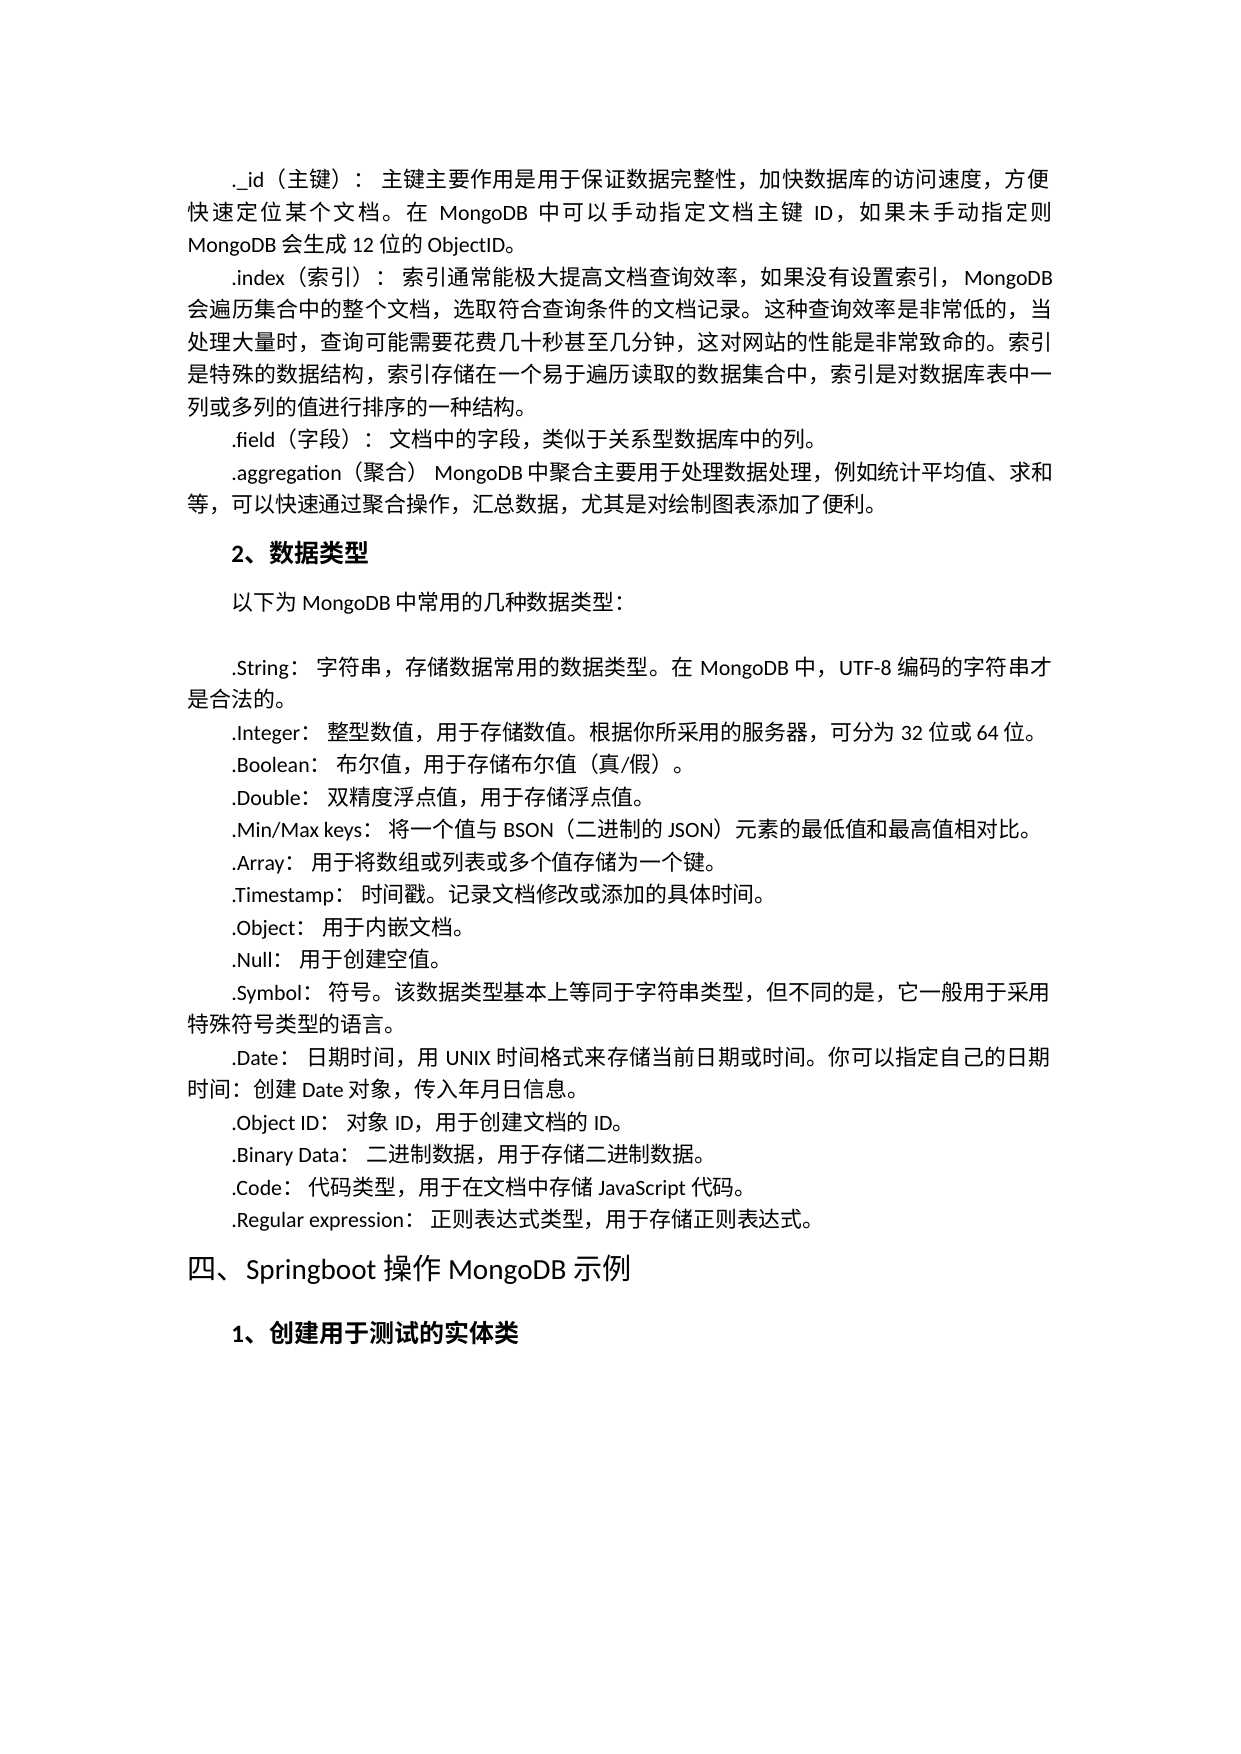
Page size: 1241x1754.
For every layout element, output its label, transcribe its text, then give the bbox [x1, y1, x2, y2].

list 数据类型 [187, 519, 1053, 584]
list .Boolean： 布尔值，用于存储布尔值（真/假）。 [187, 747, 1053, 779]
list .Double： 双精度浮点值，用于存储浮点值。 [187, 779, 1053, 812]
list .Binary Data： 二进制数据，用于存储二进制数据。 [187, 1137, 1053, 1169]
list .index（索引）： 索引通常能极大提高文档查询效率，如果没有设置索引，MongoDB会遍历集合中的整个文档，选取符合查询条件的文档记录。这种查询效率是非常低的，当处理大量时，查询可能需要花费几十秒甚至几分钟，这对网站的性能是非常致命的。索引是特殊的数据结构，索引存储在一个易于遍历读取的数据集合中，索引是对数据库表中一列或多列的值进行排序的一种结构。 [187, 259, 1053, 422]
list .field（字段）： 文档中的字段，类似于关系型数据库中的列。 [187, 422, 1053, 454]
list .Date： 日期时间，用 UNIX 时间格式来存储当前日期或时间。你可以指定自己的日期时间：创建 Date 对象，传入年月日信息。 [187, 1039, 1053, 1104]
list 1、创建用于测试的实体类 [187, 1299, 1053, 1364]
list .String： 字符串，存储数据常用的数据类型。在 MongoDB 中，UTF-8 编码的字符串才是合法的。 [187, 649, 1053, 714]
list 以下为 MongoDB 中常用的几种数据类型： [187, 584, 1053, 617]
list .Integer： 整型数值，用于存储数值。根据你所采用的服务器，可分为 32 位或 64 位。 [187, 714, 1053, 747]
list .Object： 用于内嵌文档。 [187, 909, 1053, 942]
list .Object ID： 对象 ID，用于创建文档的 ID。 [187, 1104, 1053, 1137]
list .Symbol： 符号。该数据类型基本上等同于字符串类型，但不同的是，它一般用于采用特殊符号类型的语言。 [187, 974, 1053, 1039]
list .Regular expression： 正则表达式类型，用于存储正则表达式。 [187, 1202, 1053, 1234]
list .Timestamp： 时间戳。记录文档修改或添加的具体时间。 [187, 877, 1053, 909]
list .Null： 用于创建空值。 [187, 942, 1053, 974]
list ._id（主键）： 主键主要作用是用于保证数据完整性，加快数据库的访问速度，方便快速定位某个文档。在 MongoDB 中可以手动指定文档主键 ID，如果未手动指定则 MongoDB 会生成 12 位的 ObjectID。 [187, 162, 1053, 259]
list .Array： 用于将数组或列表或多个值存储为一个键。 [187, 844, 1053, 877]
list .aggregation（聚合） MongoDB 中聚合主要用于处理数据处理，例如统计平均值、求和等，可以快速通过聚合操作，汇总数据，尤其是对绘制图表添加了便利。 [187, 454, 1053, 519]
list .Code： 代码类型，用于在文档中存储 JavaScript 代码。 [187, 1169, 1053, 1202]
list Springboot 操作 MongoDB 示例 [187, 1234, 1053, 1299]
list .Min/Max keys： 将一个值与 BSON（二进制的 JSON）元素的最低值和最高值相对比。 [187, 812, 1053, 844]
